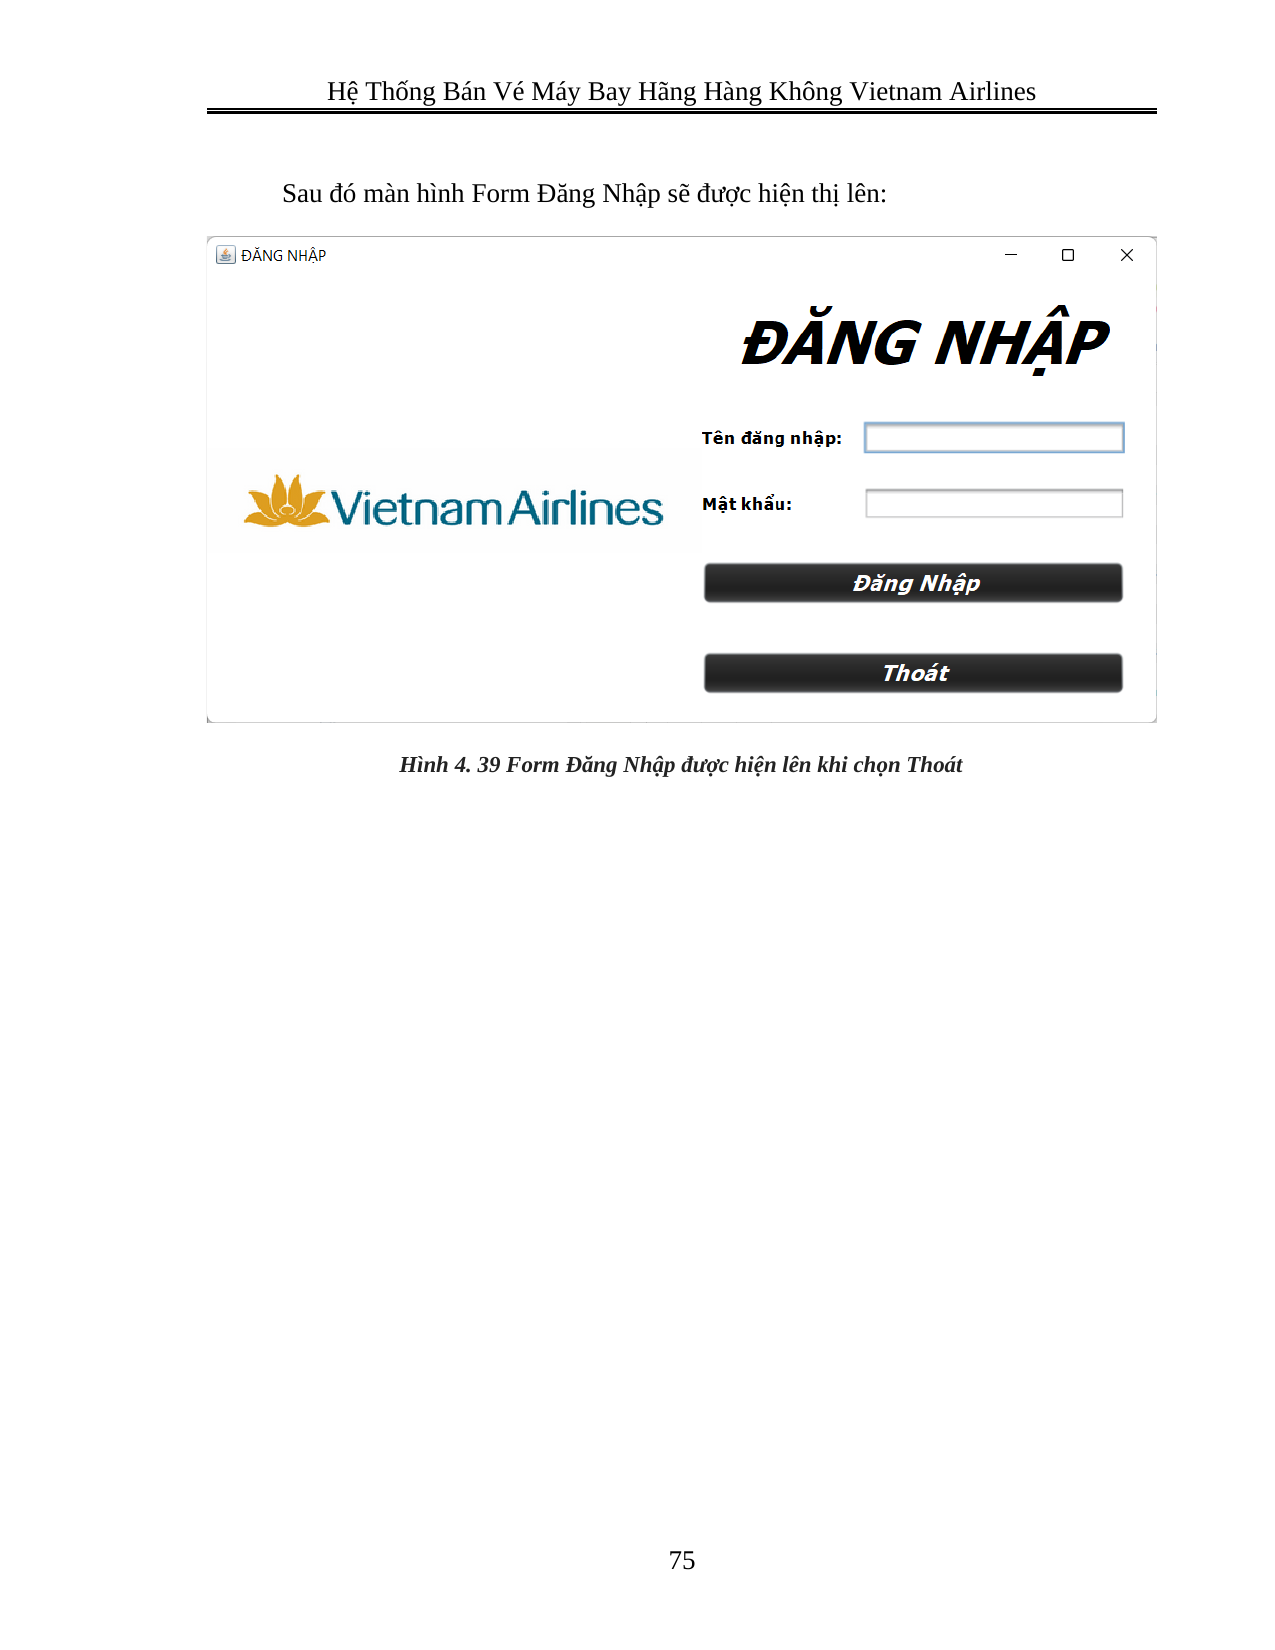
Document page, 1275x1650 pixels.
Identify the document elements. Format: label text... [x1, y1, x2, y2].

text Sau đó màn hình Form Đăng Nhập sẽ được hiện thị lên: [207, 177, 1157, 208]
picture [206, 236, 1157, 723]
